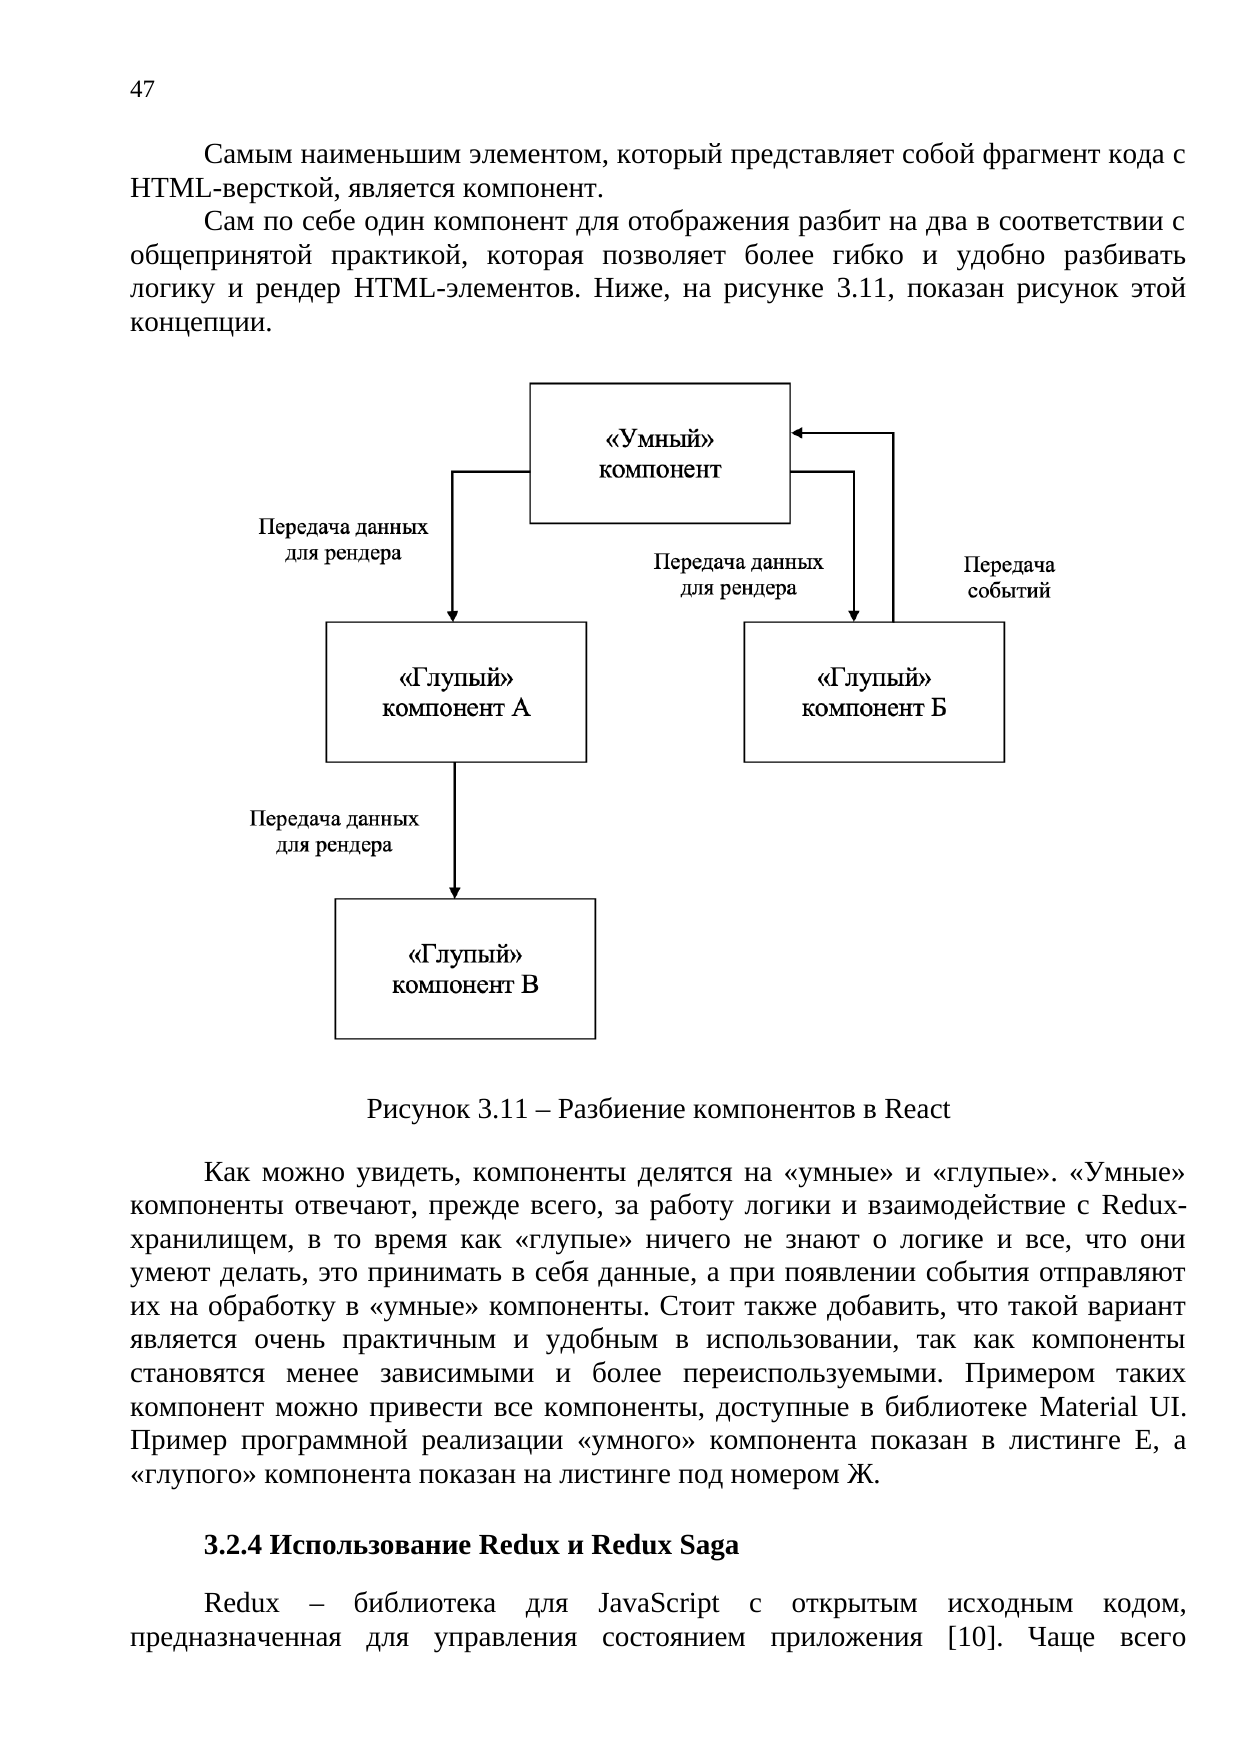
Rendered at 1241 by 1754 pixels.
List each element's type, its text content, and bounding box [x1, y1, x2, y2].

list Как можно увидеть, компоненты делятся на «умные» и «глупые». «Умные» компоненты отвечают, прежде всего, за работу логики и взаимодействие с Redux-хранилищем, в то время как «глупые» ничего не знают о логике и все, что они умеют делать, это принимать в себя данные, а при появлении события отправляют их на обработку в «умные» компоненты. Стоит также добавить, что такой вариант является очень практичным и удобным в использовании, так как компоненты становятся менее зависимыми и более переиспользуемыми. Примером таких компонент можно привести все компоненты, доступные в библиотеке Material UI. Пример программной реализации «умного» компонента показан в листинге Е, а «глупого» компонента показан на листинге под номером Ж. [130, 1154, 1187, 1489]
list Использование Redux и Redux Saga [130, 1527, 1187, 1560]
list Сам по себе один компонент для отображения разбит на два в соответствии с общепринятой практикой, которая позволяет более гибко и удобно разбивать логику и рендер HTML-элементов. Ниже, на рисунке 3.11, показан рисунок этой концепции. [130, 203, 1187, 337]
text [130, 1585, 1187, 1652]
text Самым наименьшим элементом, который представляет собой фрагмент кода с HTML-версткой, является компонент. [130, 136, 1187, 203]
picture [213, 366, 1104, 1067]
list Рисунок 3.11 – Разбиение компонентов в React [130, 1091, 1187, 1125]
